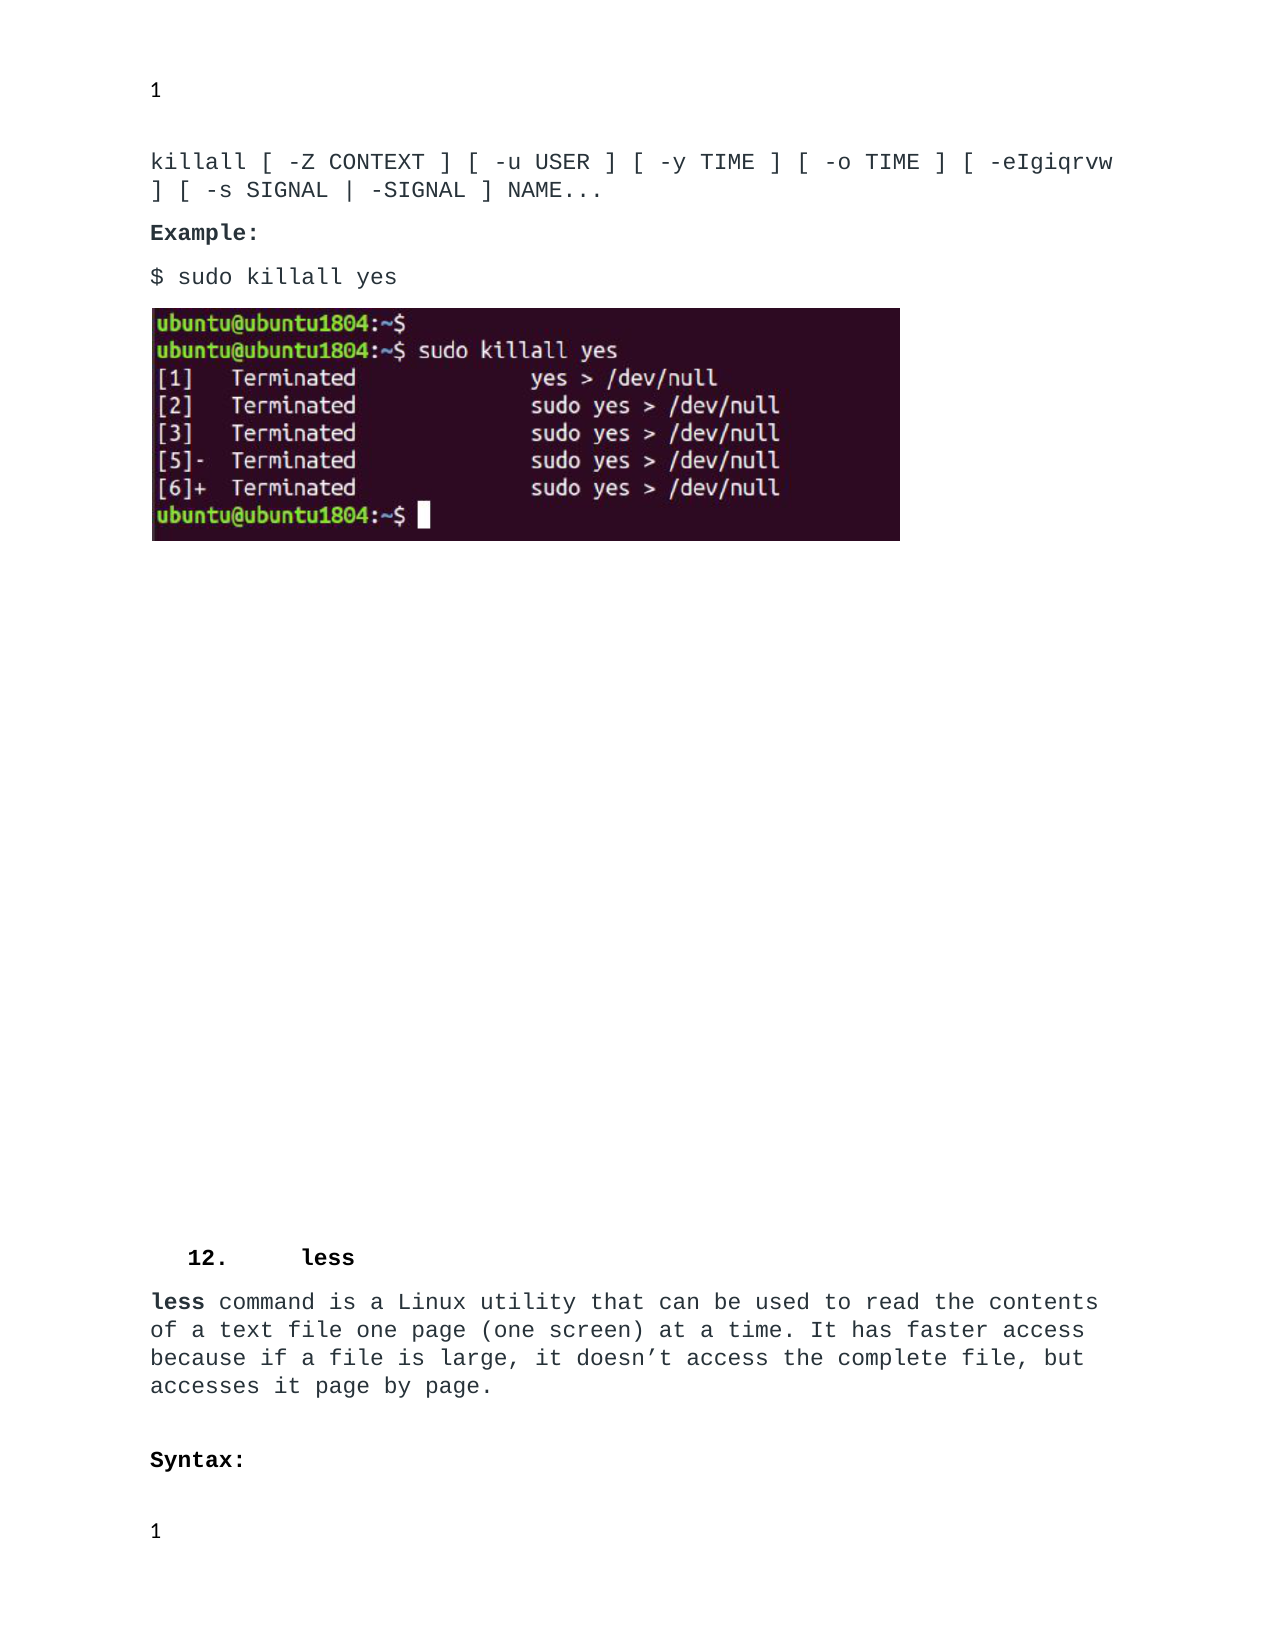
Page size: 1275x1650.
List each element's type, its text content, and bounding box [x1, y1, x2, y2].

text $ sudo killall yes [150, 265, 1125, 291]
text Syntax: [150, 1448, 1125, 1474]
list less [187, 1247, 1125, 1273]
picture [150, 308, 901, 542]
text killall [ -Z CONTEXT ] [ -u USER ] [ -y TIME ] [ -o TIME ] [ -eIgiqrvw ] [ -s SIGNAL | -SIGNAL ] NAME... [150, 150, 1125, 204]
text Example: [150, 221, 1125, 247]
text less command is a Linux utility that can be used to read the contents of a text file one page (one screen) at a time. It has faster access because if a file is large, it doesn’t access the complete file, but accesses it page by page. [150, 1290, 1125, 1430]
